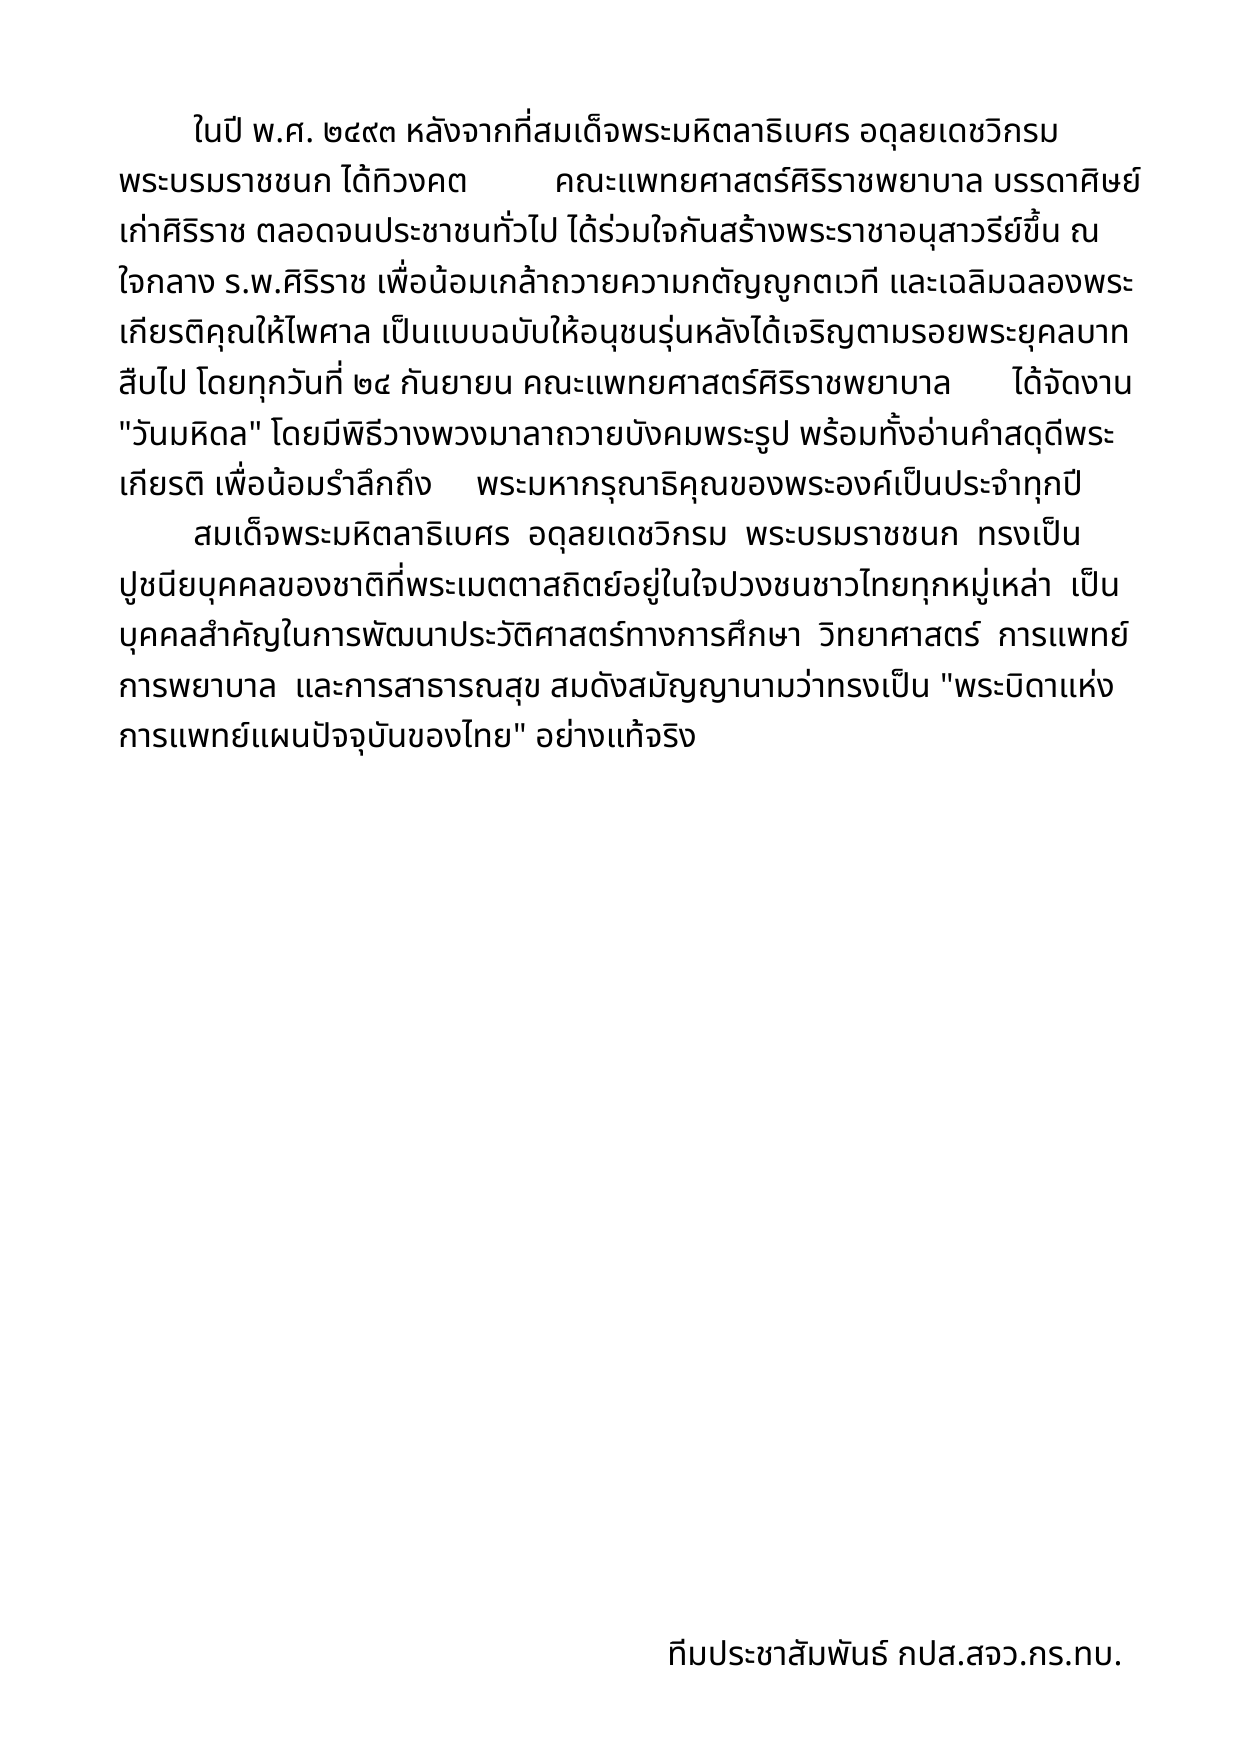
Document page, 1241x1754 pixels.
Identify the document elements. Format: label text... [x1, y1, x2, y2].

text สมเด็จพระมหิตลาธิเบศร อดุลยเดชวิกรม พระบรมราชชนก ทรงเป็นปูชนียบุคคลของชาติที่พระเมตตาสถิตย์อยู่ในใจปวงชนชาวไทยทุกหมู่เหล่า เป็นบุคคลสำคัญในการพัฒนาประวัติศาสตร์ทางการศึกษา วิทยาศาสตร์ การแพทย์ การพยาบาล และการสาธารณสุข สมดังสมัญญานามว่าทรงเป็น "พระบิดาแห่งการแพทย์แผนปัจจุบันของไทย" อย่างแท้จริง [118, 510, 1152, 763]
text ในปี พ.ศ. ๒๔๙๓ หลังจากที่สมเด็จพระมหิตลาธิเบศร อดุลยเดชวิกรม พระบรมราชชนก ได้ทิวงคต คณะแพทยศาสตร์ศิริราชพยาบาล บรรดาศิษย์เก่าศิริราช ตลอดจนประชาชนทั่วไป ได้ร่วมใจกันสร้างพระราชาอนุสาวรีย์ขึ้น ณ ใจกลาง ร.พ.ศิริราช เพื่อน้อมเกล้าถวายความกตัญญูกตเวที และเฉลิมฉลองพระเกียรติคุณให้ไพศาล เป็นแบบฉบับให้อนุชนรุ่นหลังได้เจริญตามรอยพระยุคลบาทสืบไป โดยทุกวันที่ ๒๔ กันยายน คณะแพทยศาสตร์ศิริราชพยาบาล ได้จัดงาน "วันมหิดล" โดยมีพิธีวางพวงมาลาถวายบังคมพระรูป พร้อมทั้งอ่านคำสดุดีพระเกียรติ เพื่อน้อมรำลึกถึง พระมหากรุณาธิคุณของพระองค์เป็นประจำทุกปี [118, 106, 1152, 510]
